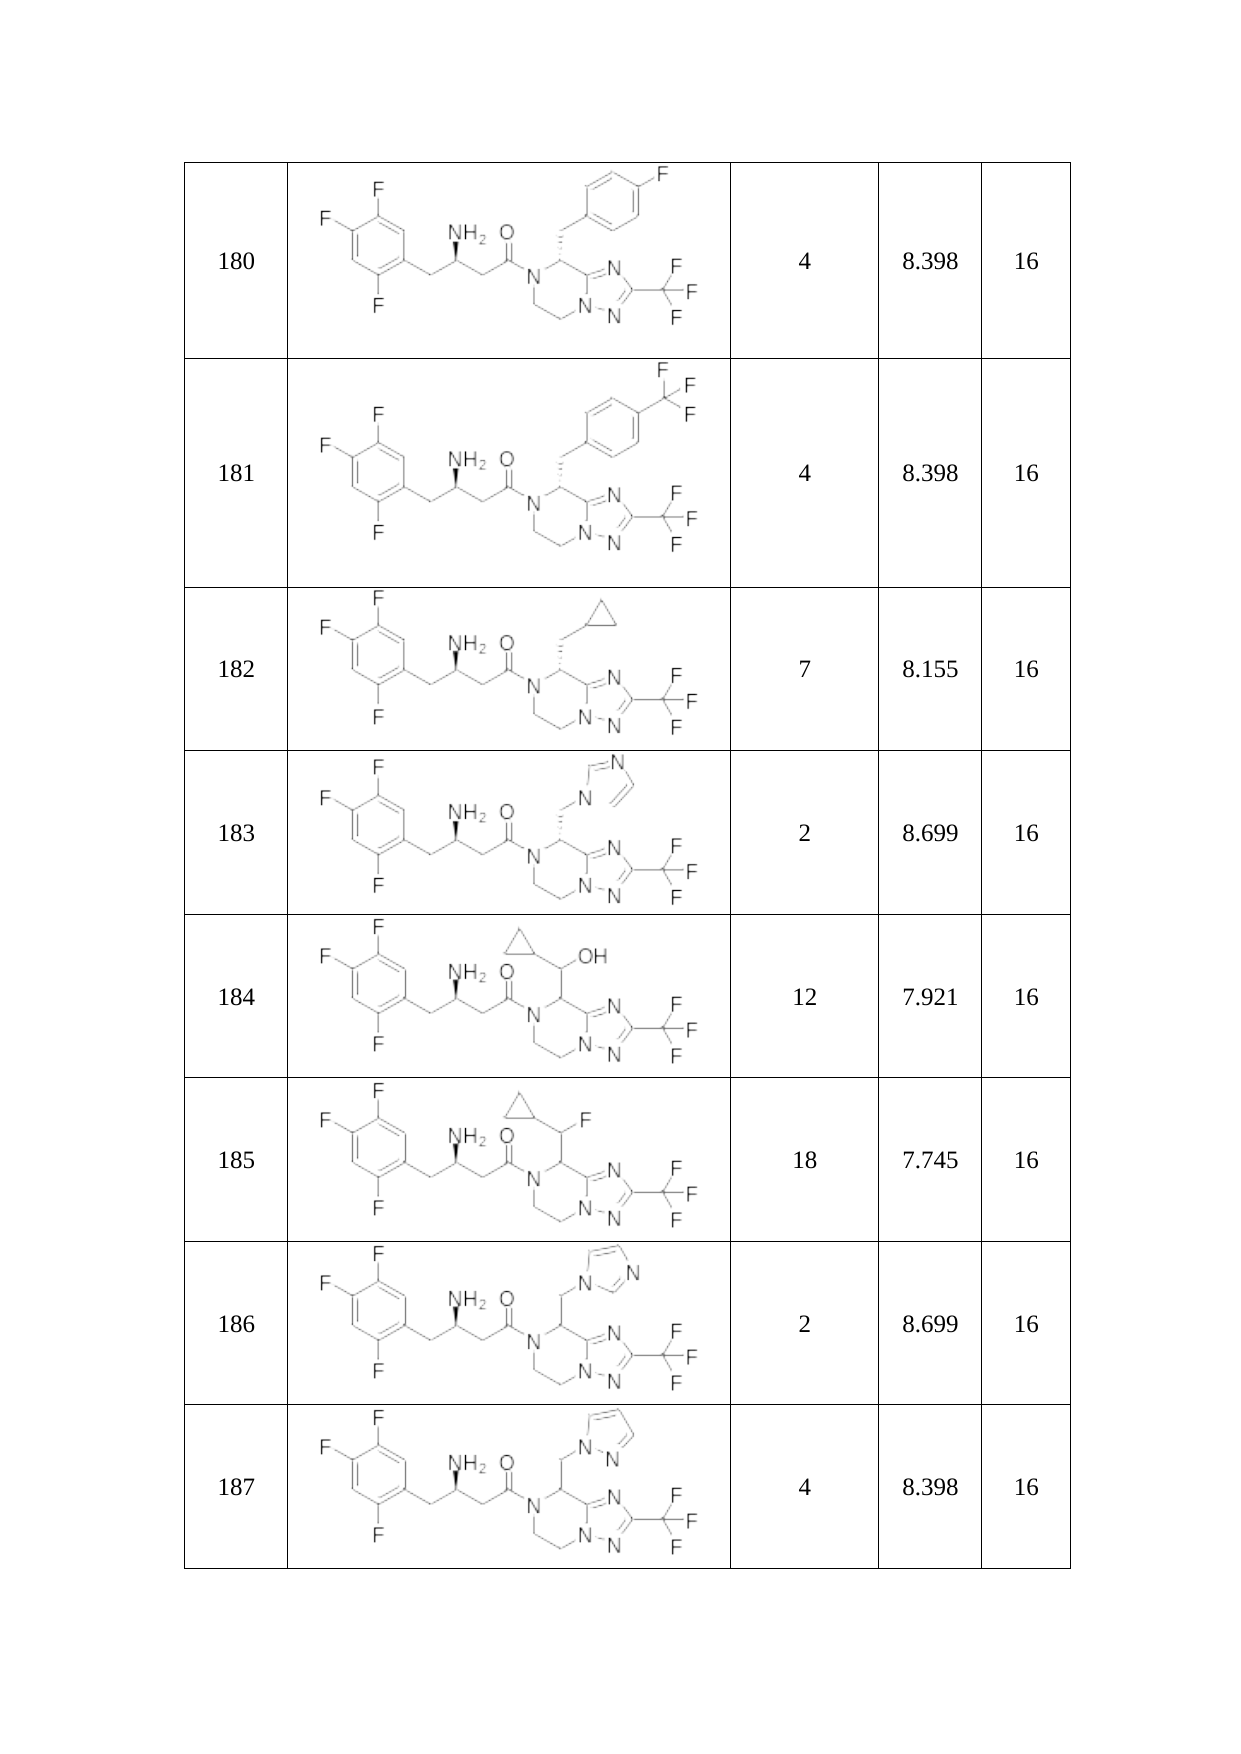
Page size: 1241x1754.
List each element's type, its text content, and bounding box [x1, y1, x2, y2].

table_cell 187 [185, 1405, 287, 1568]
table_cell 4 [731, 163, 878, 358]
table_cell 8.398 [879, 359, 981, 587]
table_cell 16 [982, 163, 1070, 358]
table_cell 12 [731, 915, 878, 1077]
table_cell 16 [982, 1242, 1070, 1404]
table_cell 4 [731, 1405, 878, 1568]
table_cell 16 [982, 751, 1070, 914]
table_cell [288, 588, 730, 750]
table_cell 8.398 [879, 163, 981, 358]
table_cell 16 [982, 359, 1070, 587]
table_cell [288, 751, 730, 914]
table_cell 16 [982, 1405, 1070, 1568]
table_cell [288, 1242, 730, 1404]
table_cell [288, 1078, 730, 1241]
table_cell 16 [982, 588, 1070, 750]
table_cell 8.155 [879, 588, 981, 750]
table_cell 16 [982, 915, 1070, 1077]
table_cell 181 [185, 359, 287, 587]
table_cell 2 [731, 751, 878, 914]
table_cell 186 [185, 1242, 287, 1404]
table_cell 8.398 [879, 1405, 981, 1568]
table_cell [288, 1405, 730, 1568]
table_cell 184 [185, 915, 287, 1077]
table_cell 182 [185, 588, 287, 750]
table_cell 2 [731, 1242, 878, 1404]
table_cell 4 [731, 359, 878, 587]
table_cell 7.745 [879, 1078, 981, 1241]
table_cell 7 [731, 588, 878, 750]
table_cell 8.699 [879, 1242, 981, 1404]
table_cell 8.699 [879, 751, 981, 914]
table_cell 185 [185, 1078, 287, 1241]
table_cell 183 [185, 751, 287, 914]
table_cell 16 [982, 1078, 1070, 1241]
table_cell [288, 163, 730, 358]
table_cell 7.921 [879, 915, 981, 1077]
table_cell [288, 915, 730, 1077]
table_cell 180 [185, 163, 287, 358]
table_cell 18 [731, 1078, 878, 1241]
table_cell [288, 359, 730, 587]
